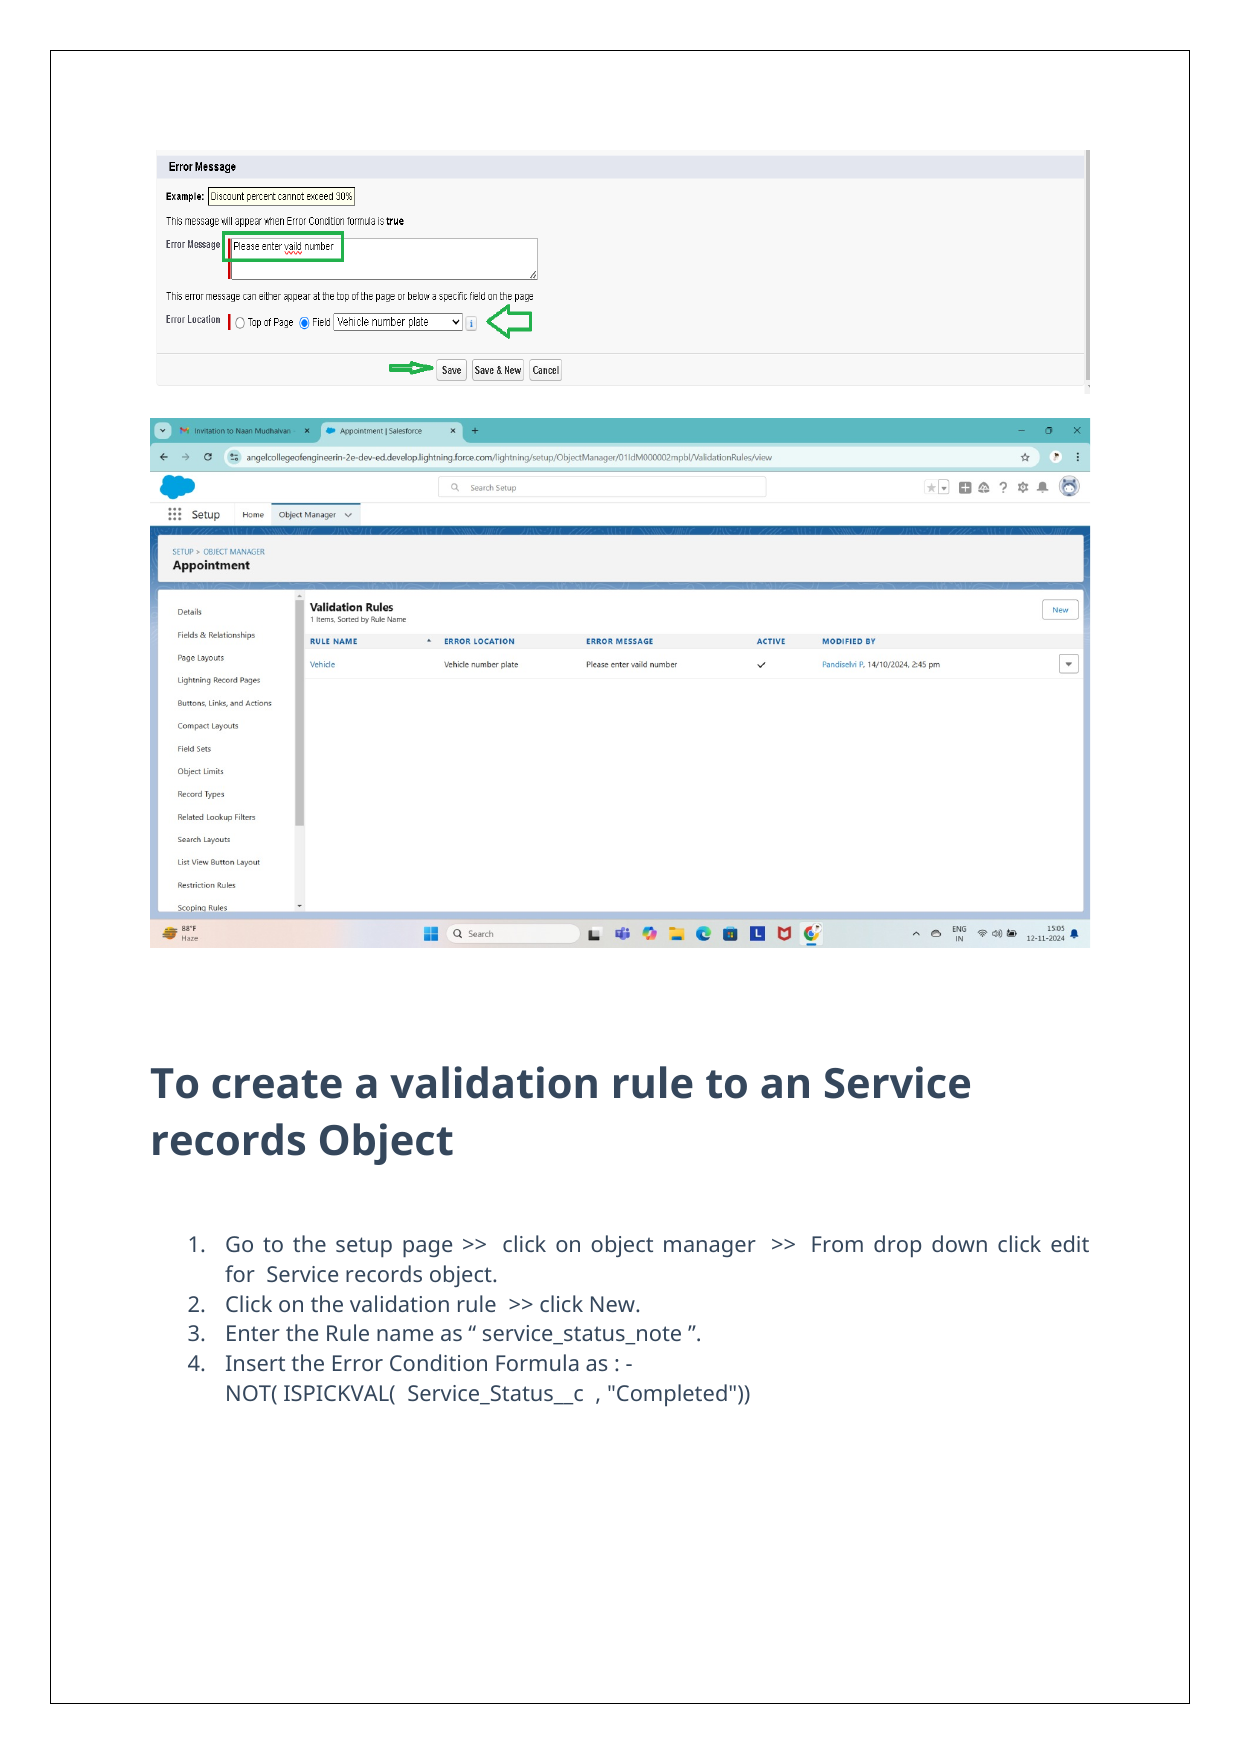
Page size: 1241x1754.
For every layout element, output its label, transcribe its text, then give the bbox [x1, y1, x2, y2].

list Insert the Error Condition Formula as : - [187, 1348, 1090, 1378]
picture [150, 418, 1091, 948]
text NOT( ISPICKVAL( Service_Status__c , "Completed")) [225, 1378, 1090, 1408]
picture [150, 150, 1090, 394]
list Click on the validation rule >> click New. [187, 1288, 1090, 1318]
list Enter the Rule name as “ service_status_note ”. [187, 1318, 1090, 1348]
text To create a validation rule to an Service records Object [150, 1054, 1090, 1168]
list Go to the setup page >> click on object manager >> From drop down click edit for Service records object. [187, 1229, 1090, 1288]
